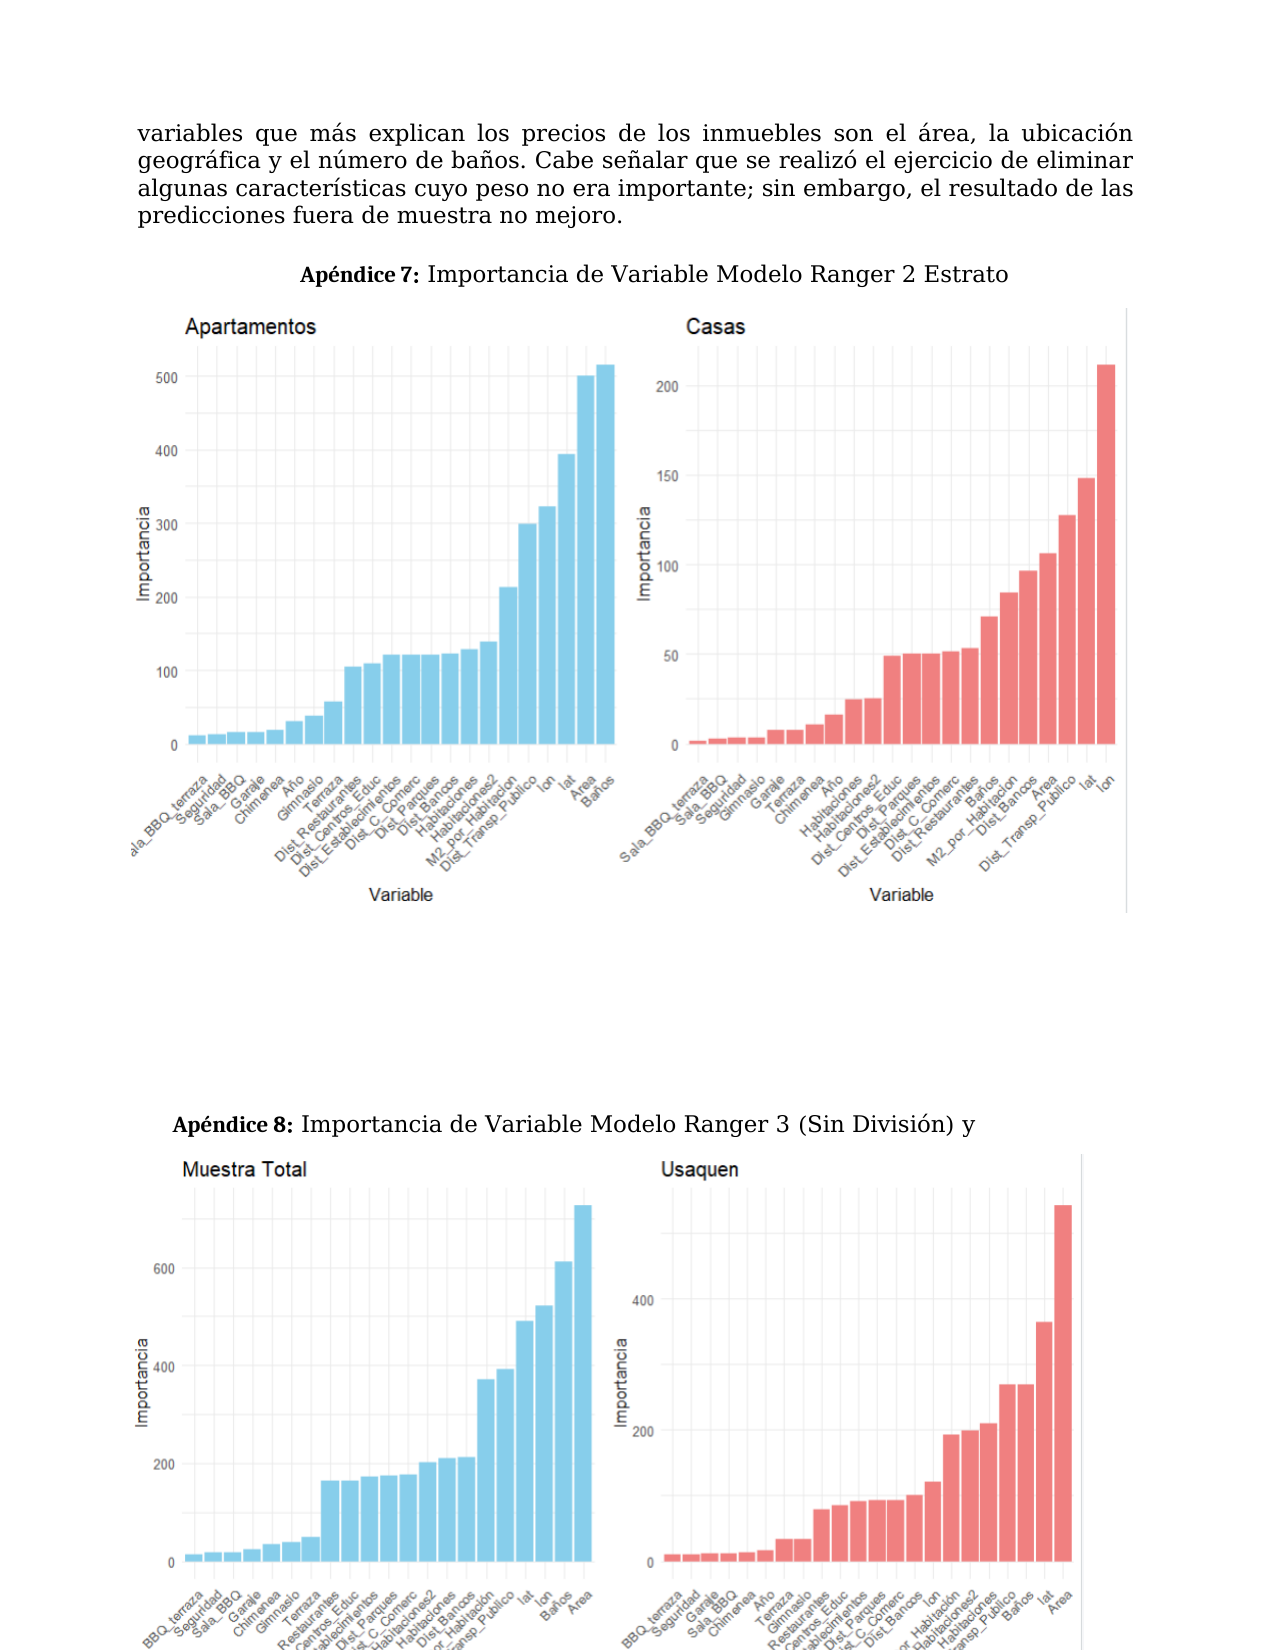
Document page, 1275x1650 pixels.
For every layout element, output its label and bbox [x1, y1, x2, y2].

picture [133, 1154, 1084, 1650]
text [137, 118, 1135, 228]
picture [131, 308, 1128, 913]
